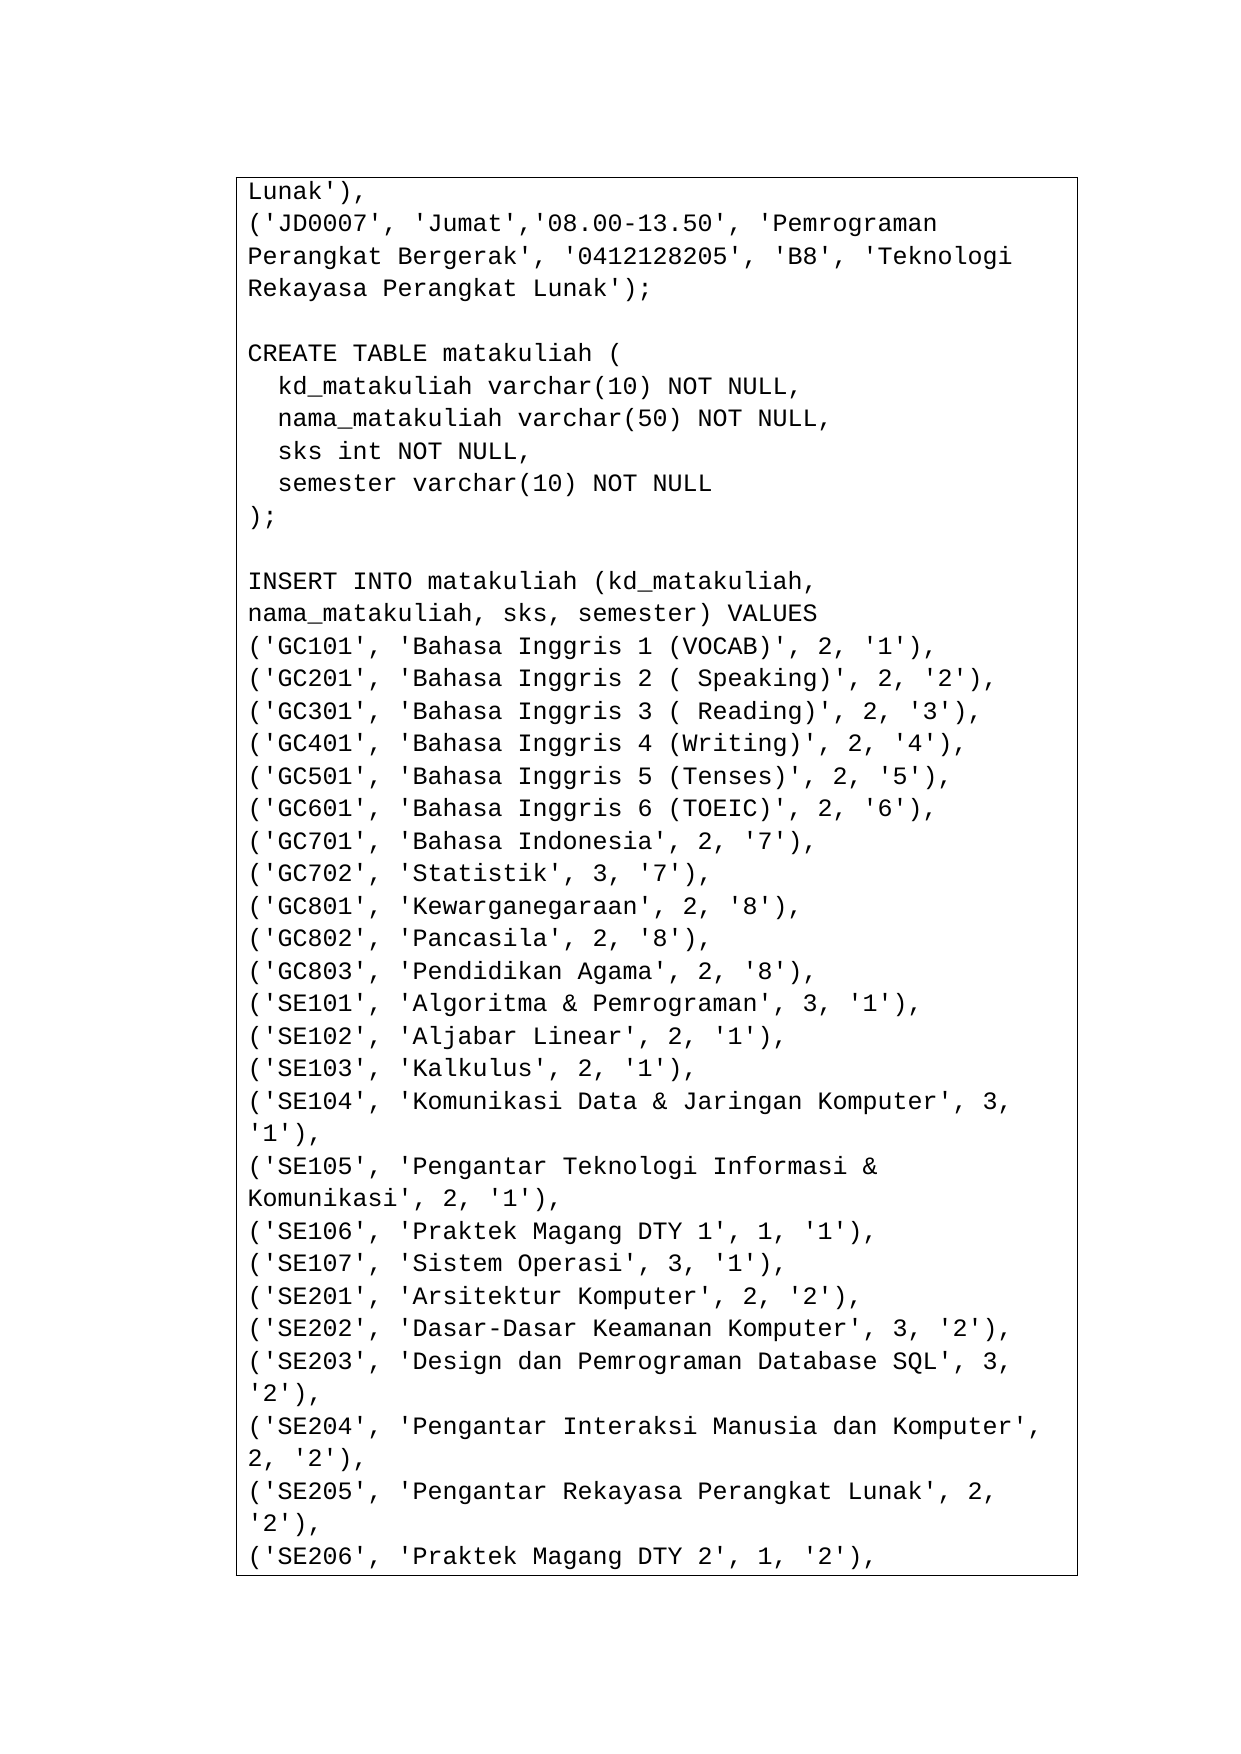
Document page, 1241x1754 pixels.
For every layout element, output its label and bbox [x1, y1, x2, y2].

table_cell [237, 178, 1077, 1575]
